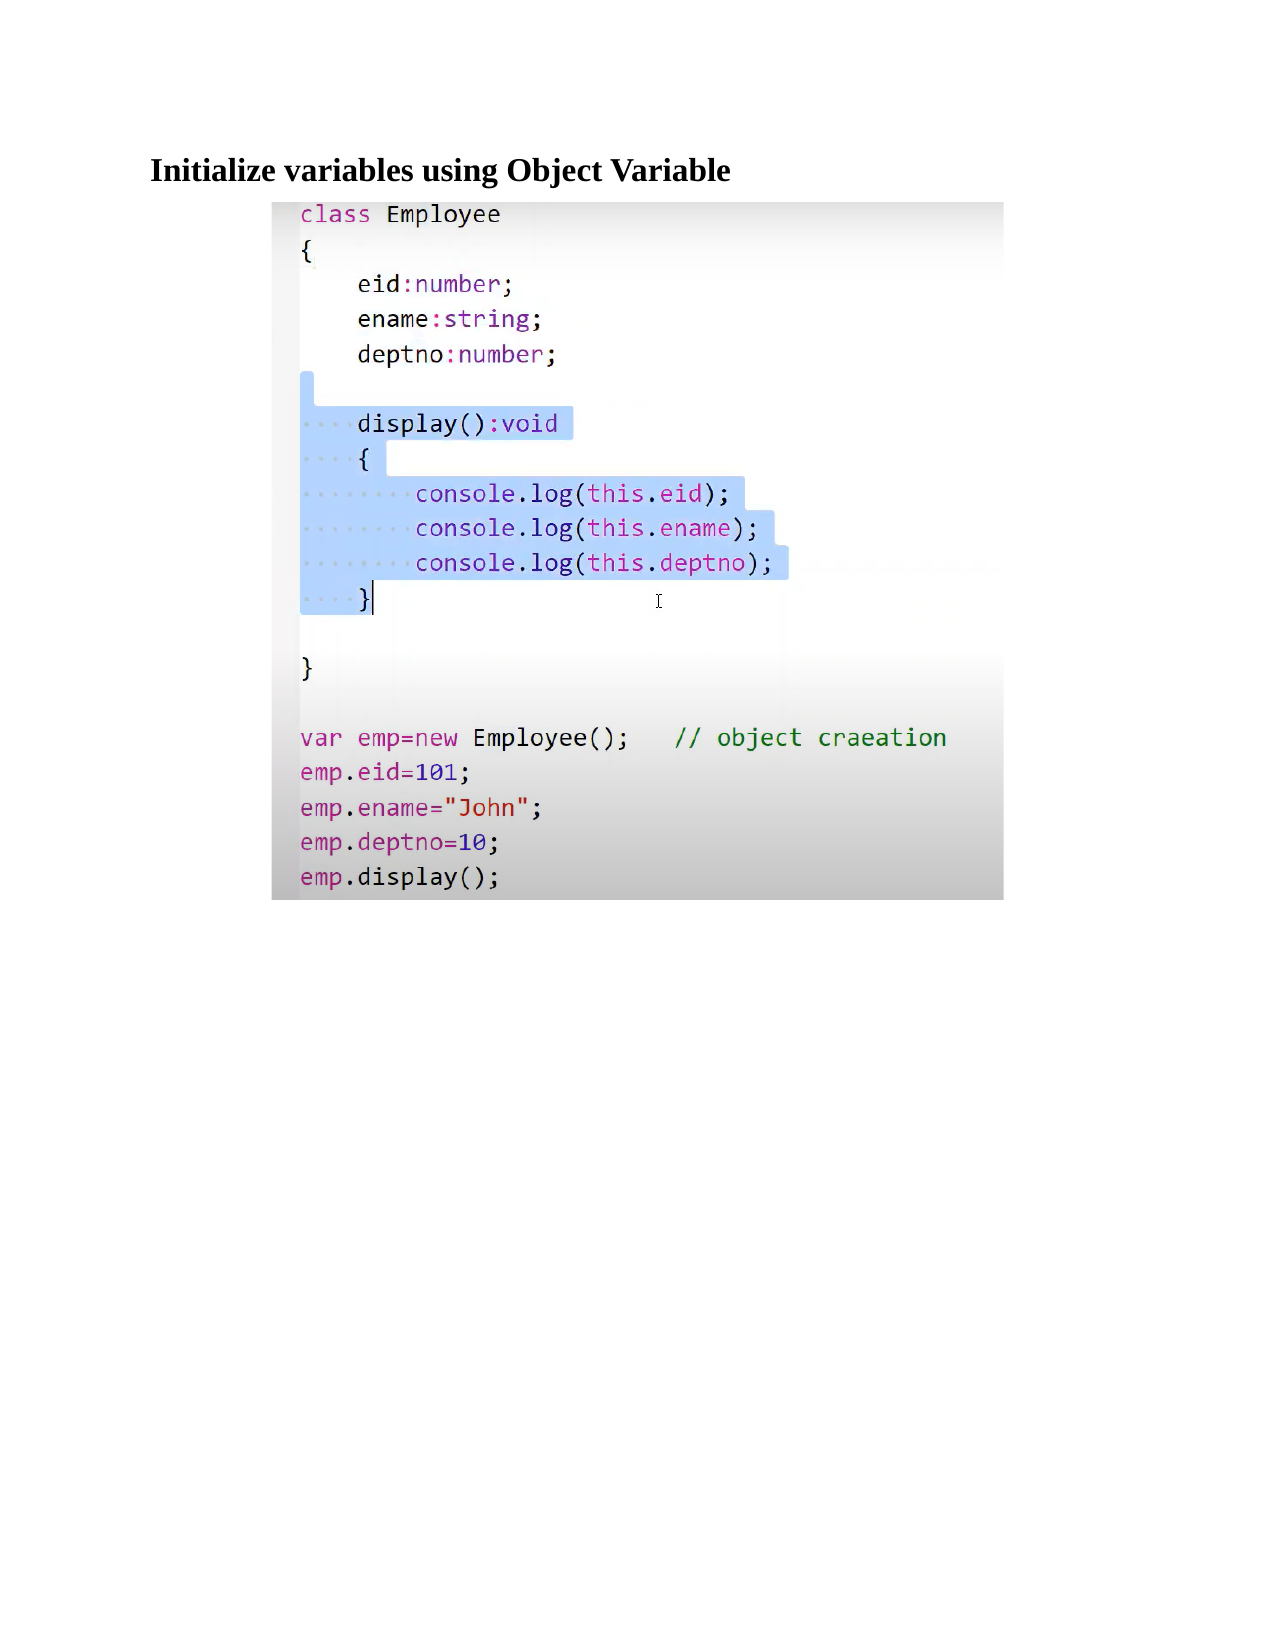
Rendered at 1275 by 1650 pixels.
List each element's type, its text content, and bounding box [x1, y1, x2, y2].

subtitle Initialize variables using Object Variable [150, 150, 1125, 188]
picture [271, 202, 1004, 900]
